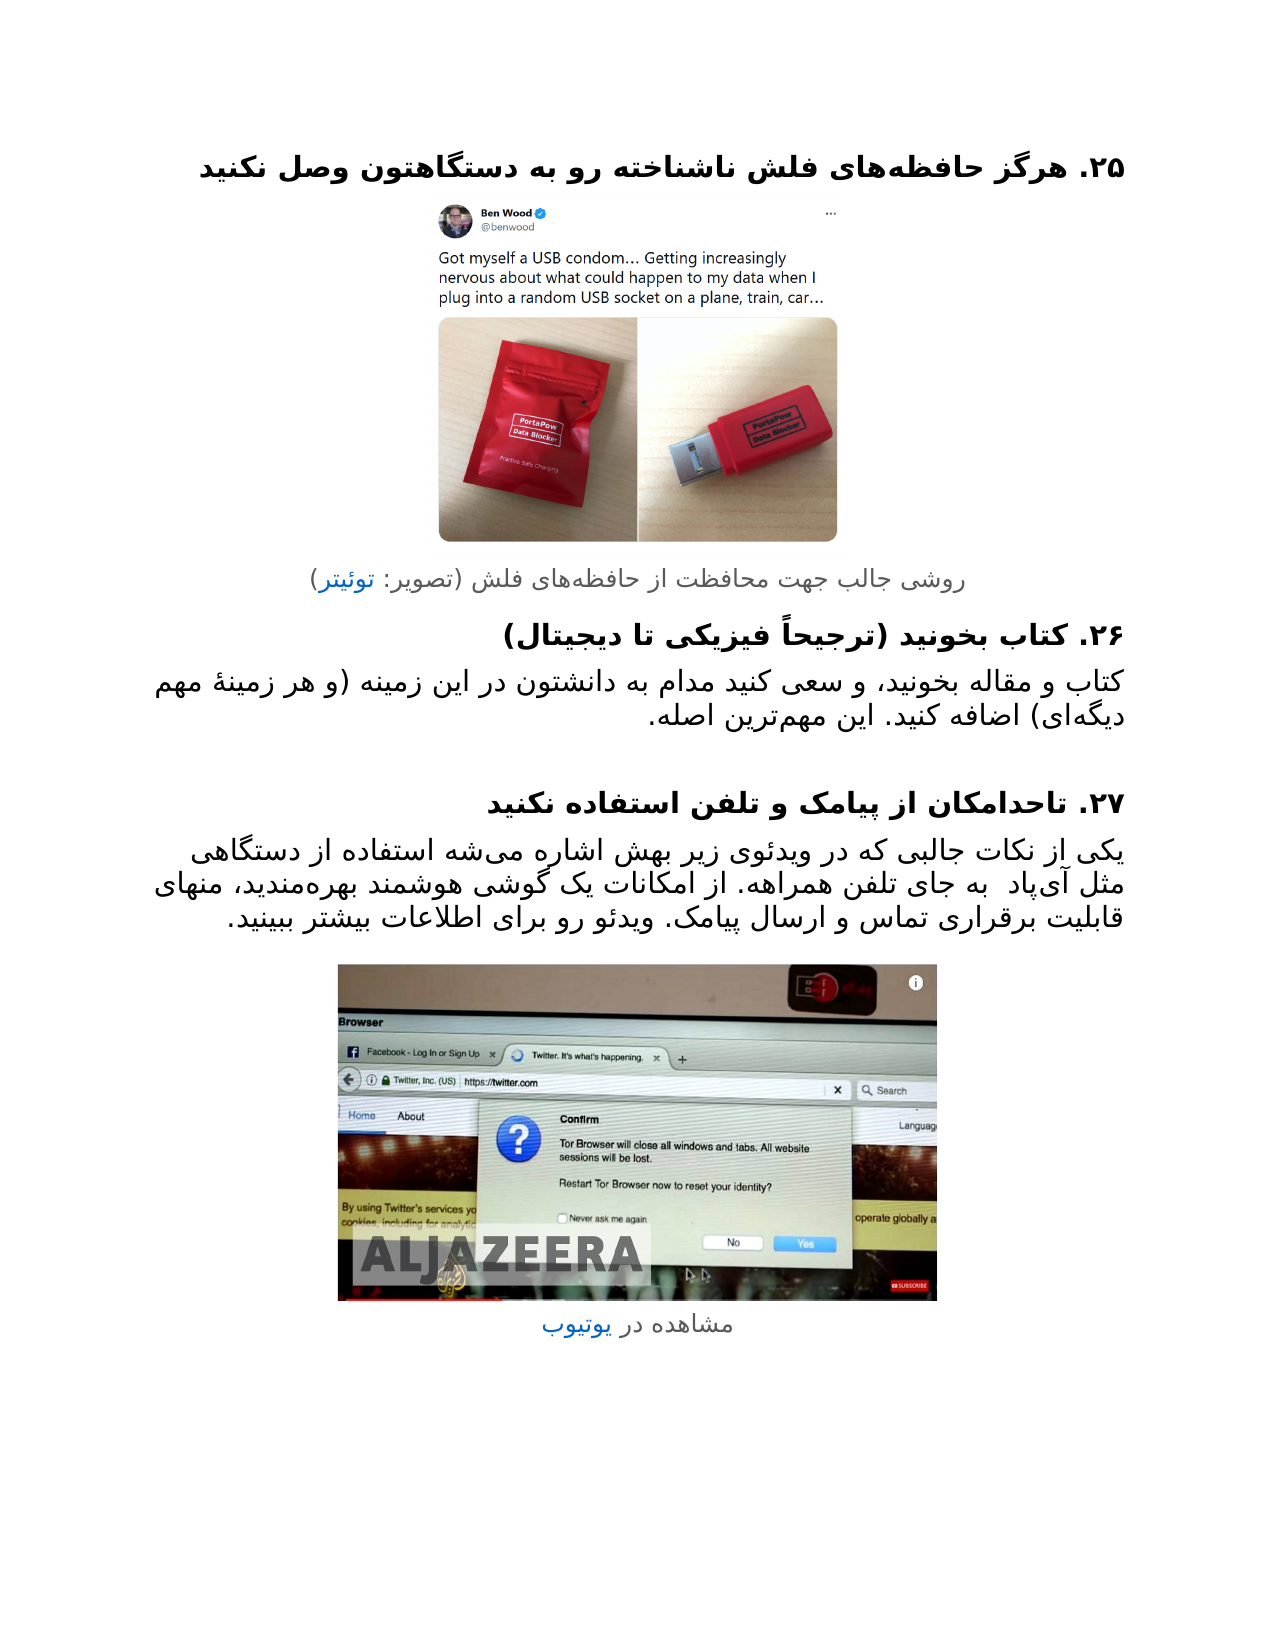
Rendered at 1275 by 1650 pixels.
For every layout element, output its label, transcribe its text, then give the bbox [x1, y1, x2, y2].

text مشاهده در یوتیوب [150, 1309, 1125, 1338]
picture [427, 196, 848, 556]
text یکی از نکات جالبی که در ویدئوی زیر بهش اشاره می‌شه استفاده از دستگاهی مثل آی‌پاد به جای تلفن همراهه. از امکانات یک گوشی هوشمند بهره‌مندید، منهای قابلیت برقراری تماس و ارسال پیامک. ویدئو رو برای اطلاعات بیشتر ببینید. [150, 833, 1125, 935]
subtitle ۲۷. تاحدامکان از پیامک و تلفن استفاده نکنید [150, 786, 1125, 820]
text روشی جالب جهت محافظت از حافظه‌های فلش (تصویر: توئیتر) [150, 564, 1125, 593]
subtitle ۲۶. کتاب بخونید (ترجیحاً فیزیکی تا دیجیتال) [150, 618, 1125, 652]
picture [337, 963, 938, 1301]
text کتاب و مقاله بخونید، و سعی کنید مدام به دانشتون در این زمینه (و هر زمینهٔ مهم دیگه‌ای) اضافه کنید. این مهم‌ترین اصله. [150, 665, 1125, 733]
subtitle ۲۵. هرگز حافظه‌های فلش ناشناخته رو به دستگاهتون وصل نکنید [150, 150, 1125, 184]
